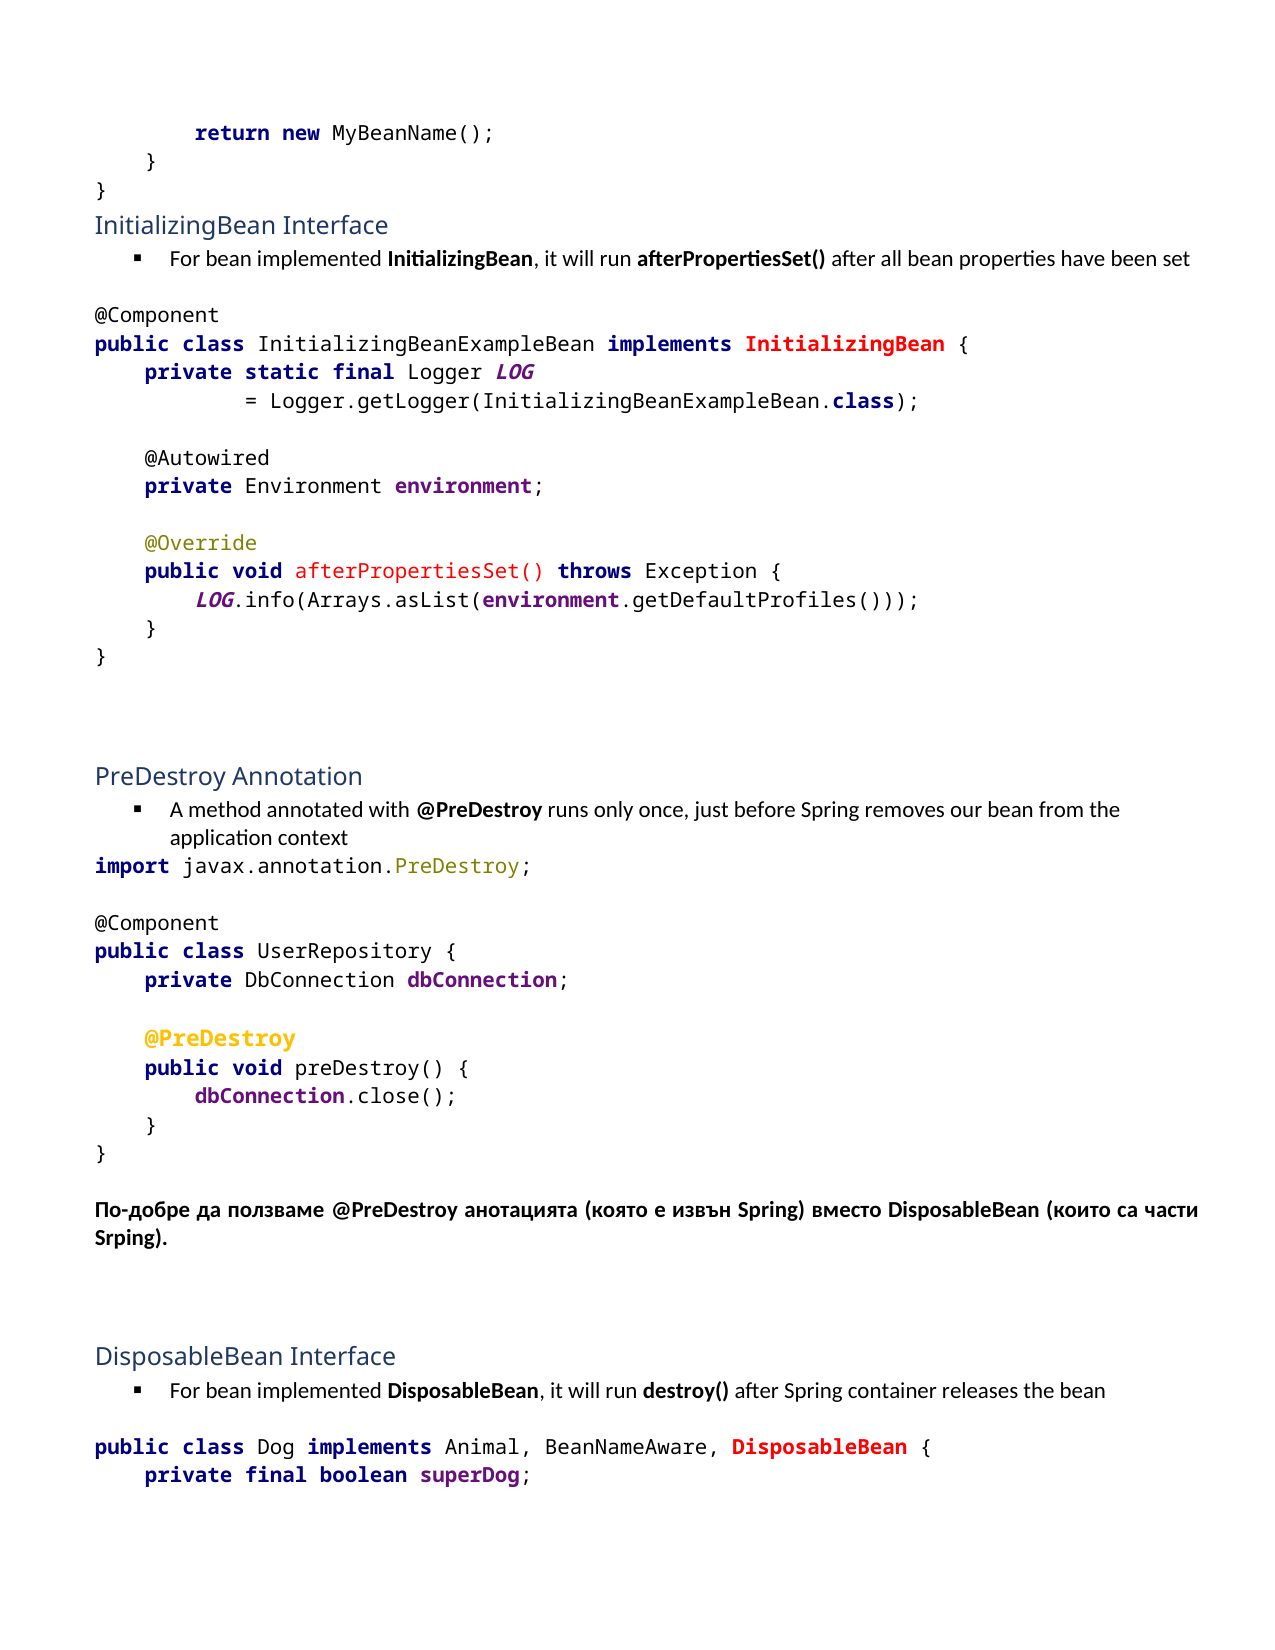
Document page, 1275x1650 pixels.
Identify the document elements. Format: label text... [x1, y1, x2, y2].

subtitle DisposableBean Interface [94, 1339, 1198, 1373]
text @Component public class InitializingBeanExampleBean implements InitializingBean { private static final Logger LOG = Logger.getLogger(InitializingBeanExampleBean.class); @Autowired private Environment environment; @Override public void afterPropertiesSet() throws Exception { LOG.info(Arrays.asList(environment.getDefaultProfiles())); } } [94, 300, 1198, 670]
list A method annotated with @PreDestroy runs only once, just before Spring removes our bean from the application context [132, 795, 1198, 851]
text По-добре да ползваме @PreDestroy анотацията (която е извън Spring) вместо DisposableBean (които са чaсти Srping). [94, 1195, 1198, 1251]
list For bean implemented InitializingBean, it will run afterPropertiesSet() after all bean properties have been set [132, 244, 1198, 272]
text @Component public class UserRepository { private DbConnection dbConnection; @PreDestroy public void preDestroy() { dbConnection.close(); } } [94, 908, 1198, 1167]
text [94, 118, 1198, 203]
subtitle InitializingBean Interface [94, 208, 1198, 242]
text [94, 1432, 1198, 1517]
list For bean implemented DisposableBean, it will run destroy() after Spring container releases the bean [132, 1376, 1198, 1404]
text import javax.annotation.PreDestroy; [94, 851, 1198, 879]
subtitle PreDestroy Annotation [94, 758, 1198, 792]
